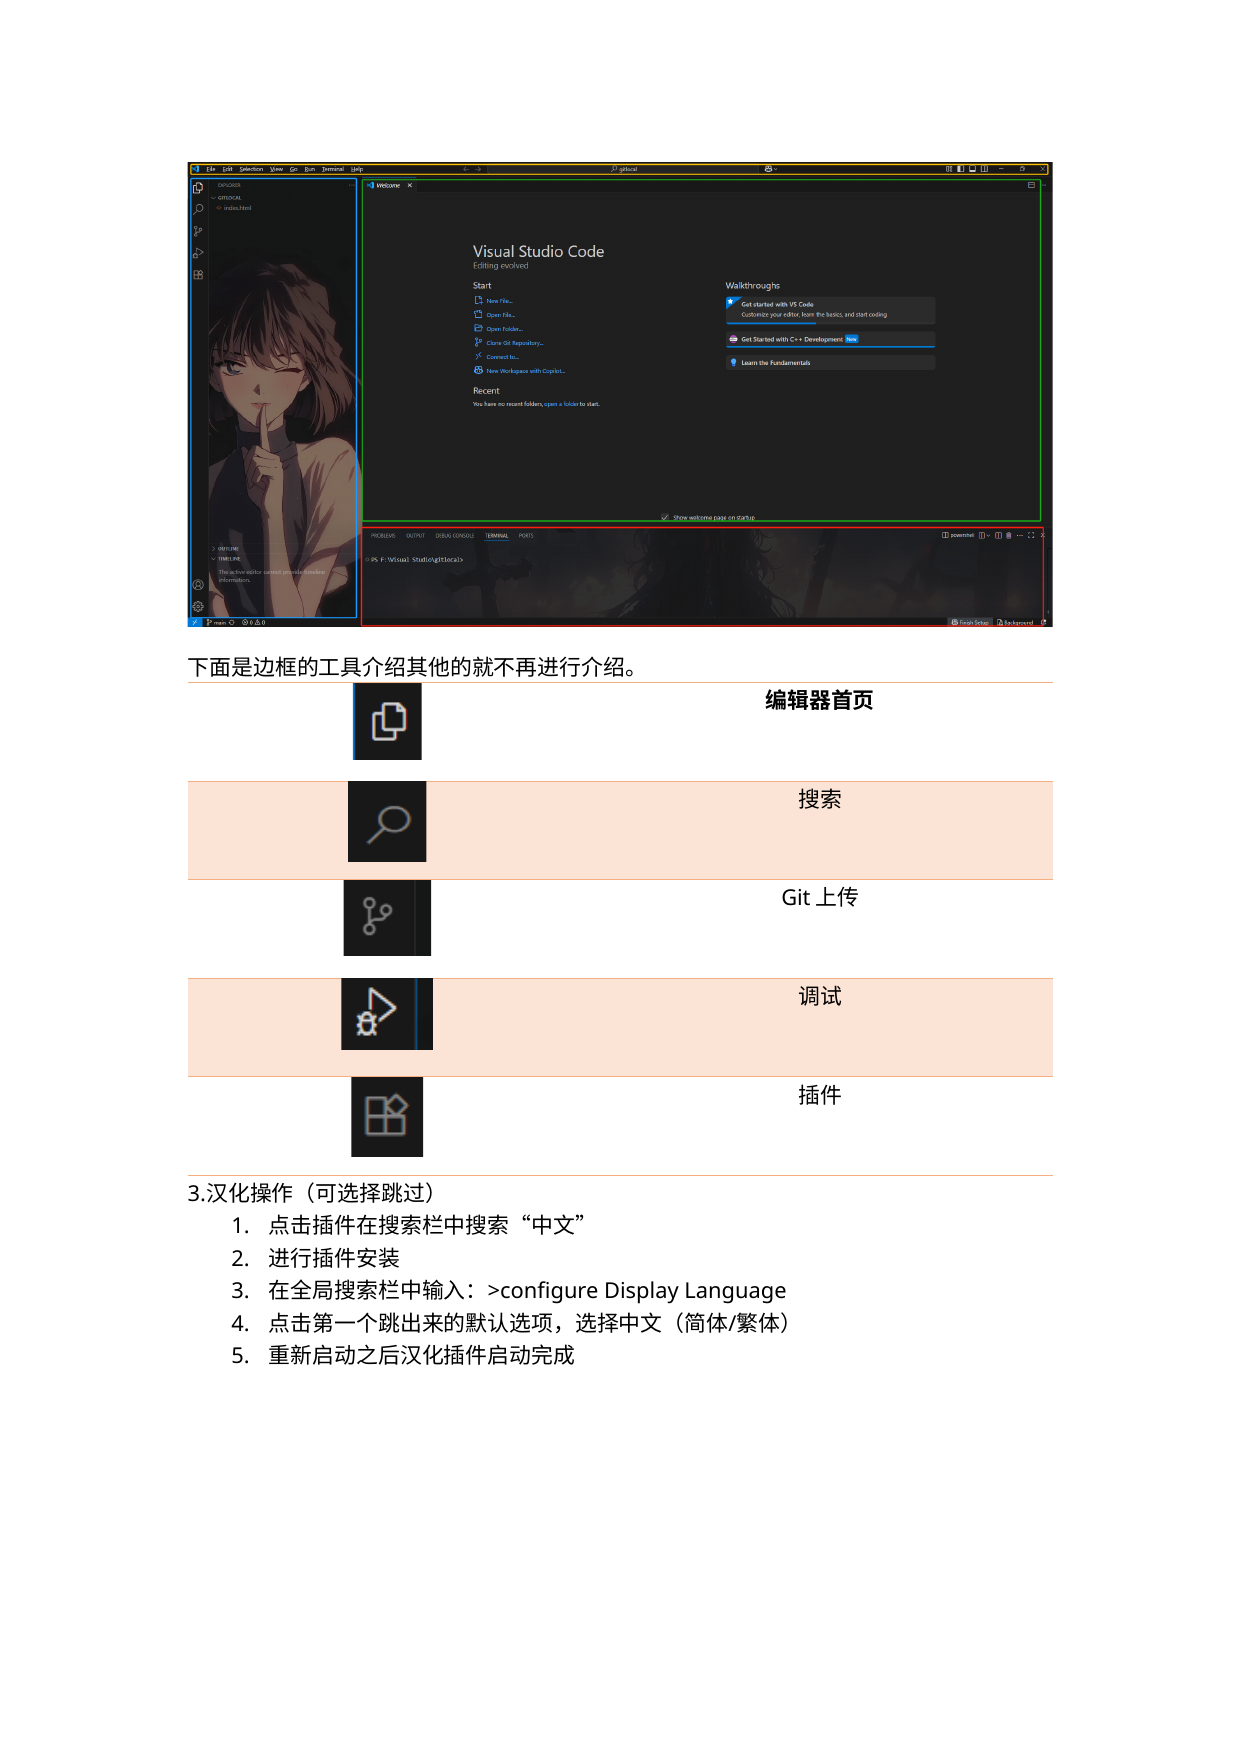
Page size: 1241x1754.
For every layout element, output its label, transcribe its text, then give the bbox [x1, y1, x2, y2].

list 在全局搜索栏中输入：>configure Display Language [231, 1273, 1053, 1306]
picture [348, 781, 427, 862]
list 进行插件安装 [231, 1241, 1053, 1273]
table_cell [188, 880, 587, 978]
table_cell [188, 1077, 587, 1175]
list 点击插件在搜索栏中搜索“中文” [231, 1208, 1053, 1241]
table_cell 搜索 [587, 782, 1053, 879]
table_cell Git上传 [587, 880, 1053, 978]
picture [187, 162, 1053, 627]
table_cell [188, 782, 587, 879]
text 3.汉化操作（可选择跳过） [187, 1176, 1053, 1208]
list 点击第一个跳出来的默认选项，选择中文（简体/繁体） [231, 1306, 1053, 1338]
picture [341, 978, 433, 1050]
picture [352, 683, 422, 760]
picture [343, 880, 432, 956]
table_cell 插件 [587, 1077, 1053, 1175]
table_header 编辑器首页 [587, 683, 1053, 781]
picture [351, 1077, 424, 1157]
text 下面是边框的工具介绍其他的就不再进行介绍。 [187, 649, 1053, 682]
list 重新启动之后汉化插件启动完成 [231, 1338, 1053, 1371]
table_cell 调试 [587, 979, 1053, 1076]
table_header [188, 683, 587, 781]
table_cell [188, 979, 587, 1076]
